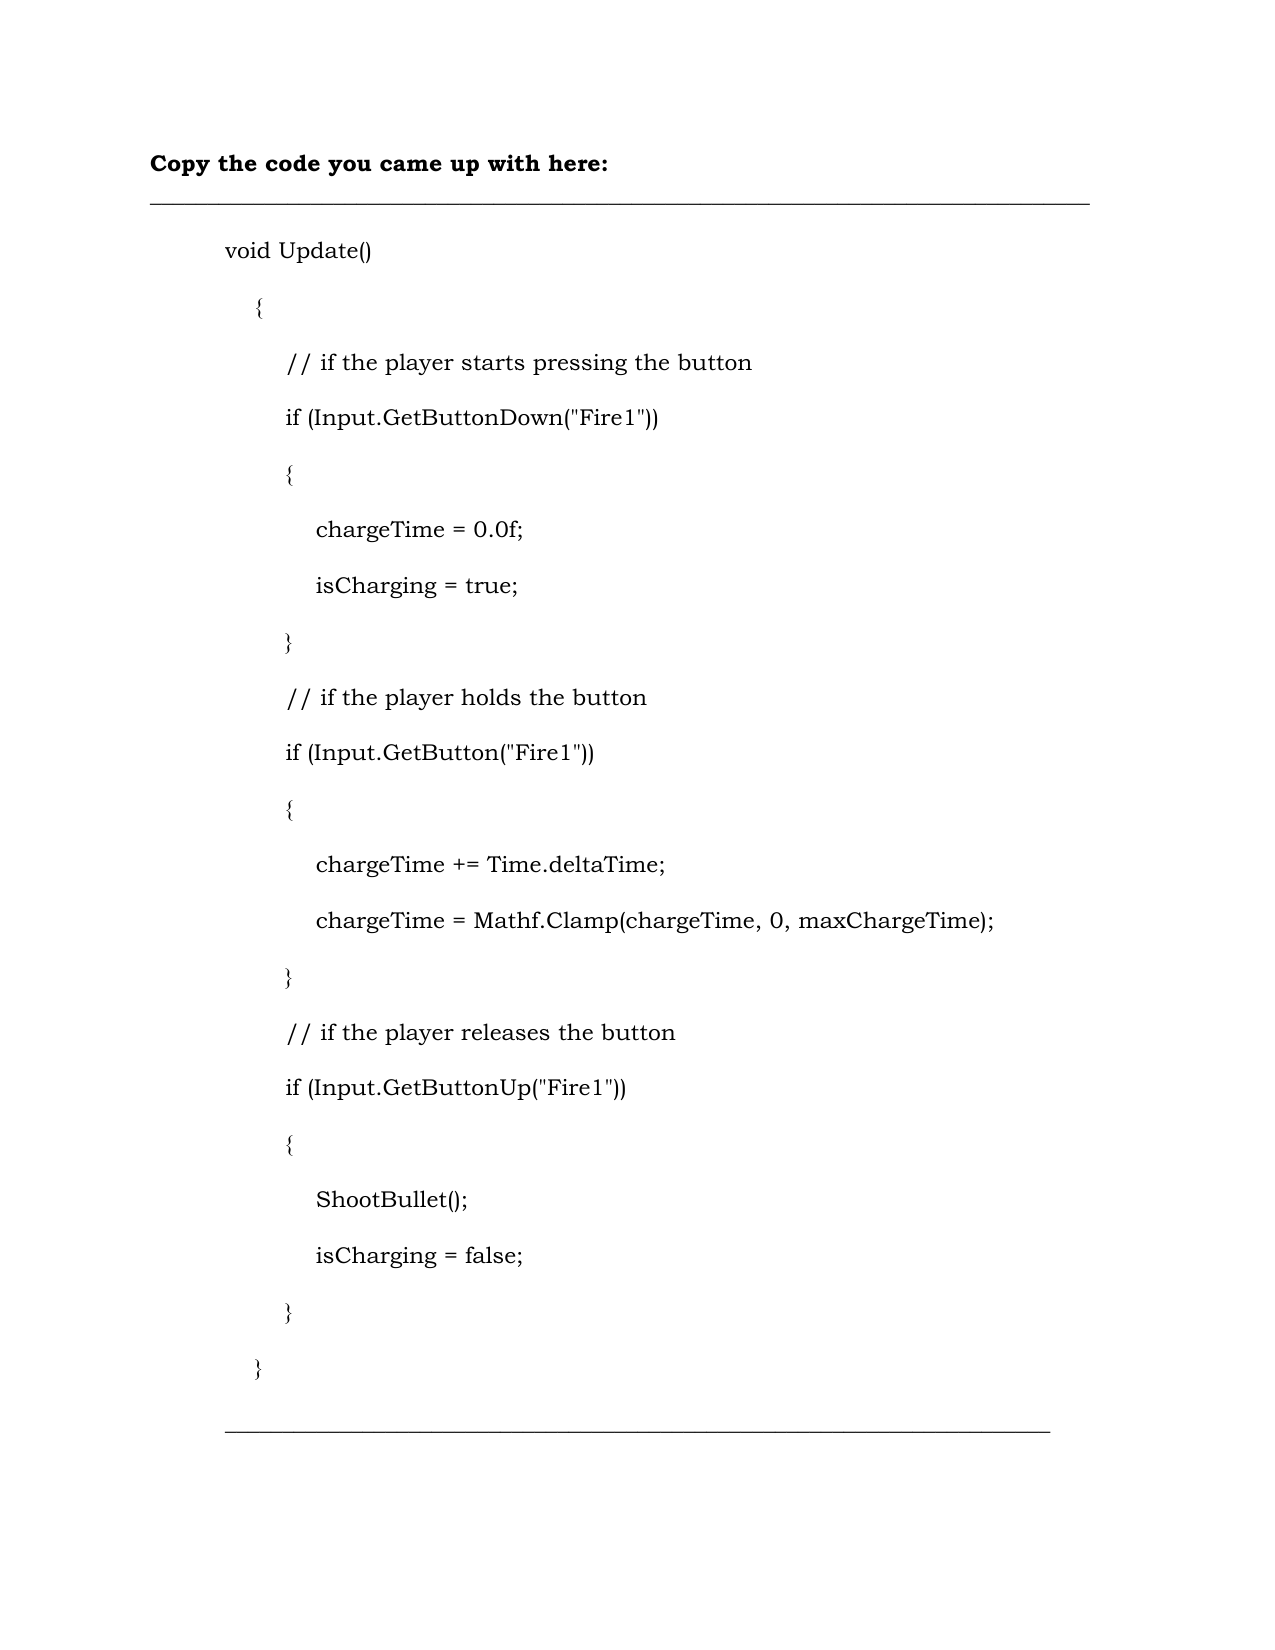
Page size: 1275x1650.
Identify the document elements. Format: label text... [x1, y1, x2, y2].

text // if the player starts pressing the button [225, 348, 1125, 375]
text } [225, 1297, 1125, 1324]
text } [225, 1353, 1125, 1380]
text // if the player releases the button [225, 1018, 1125, 1045]
text } [225, 962, 1125, 989]
text // if the player holds the button [225, 683, 1125, 710]
text if (Input.GetButton("Fire1")) [225, 739, 1125, 766]
text { [225, 292, 1125, 319]
text ShootBullet(); [225, 1186, 1125, 1213]
text if (Input.GetButtonUp("Fire1")) [225, 1074, 1125, 1101]
text isCharging = false; [225, 1242, 1125, 1268]
text Copy the code you came up with here: __________________________________________________________________________________ [150, 150, 1125, 208]
text void Update() [225, 237, 1125, 263]
text } [225, 627, 1125, 654]
text chargeTime = Mathf.Clamp(chargeTime, 0, maxChargeTime); [225, 907, 1125, 933]
text if (Input.GetButtonDown("Fire1")) [225, 404, 1125, 431]
text { [225, 460, 1125, 487]
text isCharging = true; [225, 572, 1125, 598]
text chargeTime = 0.0f; [225, 516, 1125, 543]
text chargeTime += Time.deltaTime; [225, 851, 1125, 878]
text { [225, 1130, 1125, 1157]
text ________________________________________________________________________ [225, 1409, 1125, 1436]
text { [225, 795, 1125, 822]
